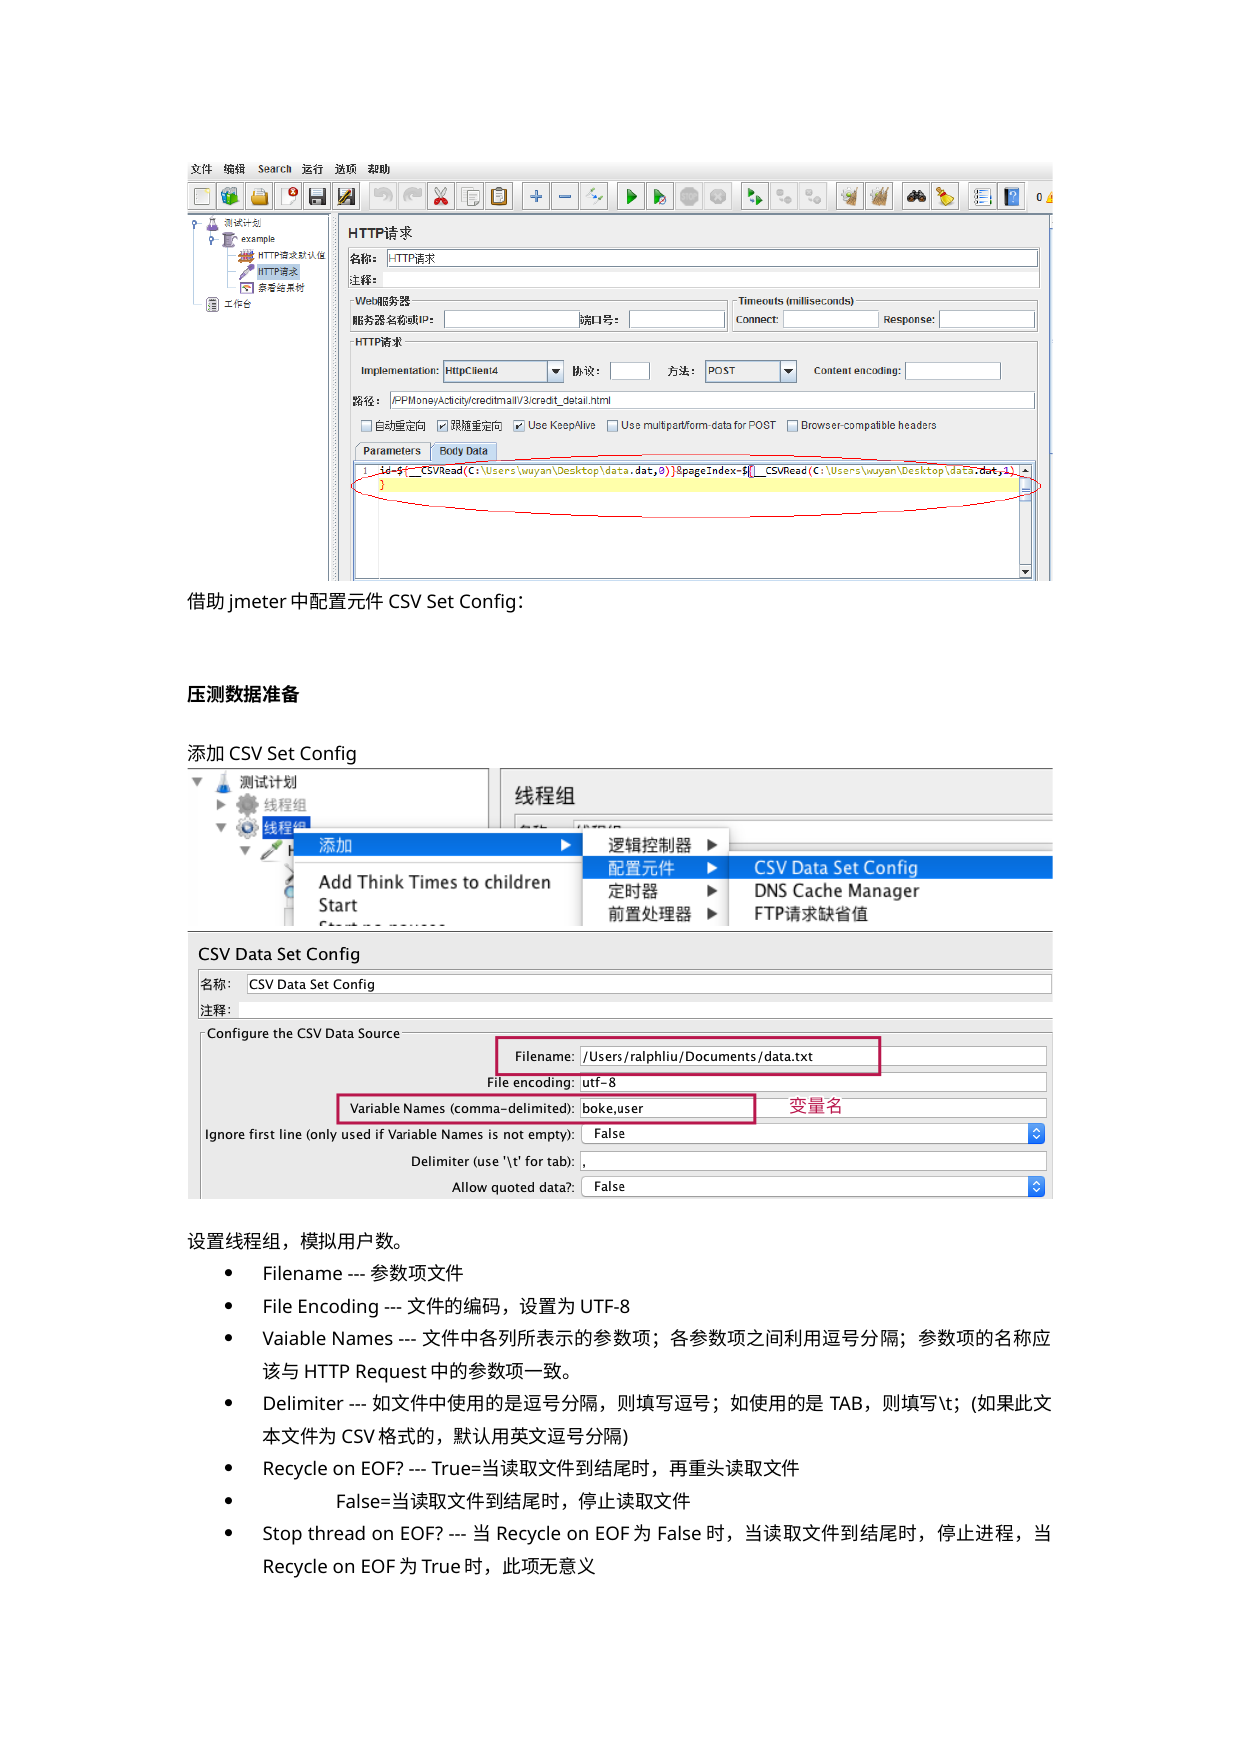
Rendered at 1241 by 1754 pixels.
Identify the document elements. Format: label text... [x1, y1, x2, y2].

list Recycle on EOF? --- True=当读取文件到结尾时，再重头读取文件 [225, 1451, 1053, 1484]
subtitle 压测数据准备 [187, 677, 1053, 709]
list Filename --- 参数项文件 [225, 1256, 1053, 1289]
picture [187, 931, 1053, 1199]
picture [187, 162, 1053, 581]
picture [187, 768, 1053, 926]
list Vaiable Names --- 文件中各列所表示的参数项；各参数项之间利用逗号分隔；参数项的名称应该与HTTP Request中的参数项一致。 [225, 1321, 1053, 1386]
text 设置线程组，模拟用户数。 [187, 1224, 1053, 1256]
list File Encoding --- 文件的编码，设置为UTF-8 [225, 1289, 1053, 1321]
text 添加CSV Set Config [187, 736, 1053, 768]
text 借助jmeter中配置元件CSV Set Config： [187, 584, 1053, 617]
list Delimiter --- 如文件中使用的是逗号分隔，则填写逗号；如使用的是TAB，则填写\t；(如果此文本文件为CSV格式的，默认用英文逗号分隔) [225, 1386, 1053, 1451]
list Stop thread on EOF? --- 当Recycle on EOF为False时，当读取文件到结尾时，停止进程，当Recycle on EOF为True时，此项无意义 [225, 1516, 1053, 1581]
list False=当读取文件到结尾时，停止读取文件 [225, 1484, 1053, 1516]
